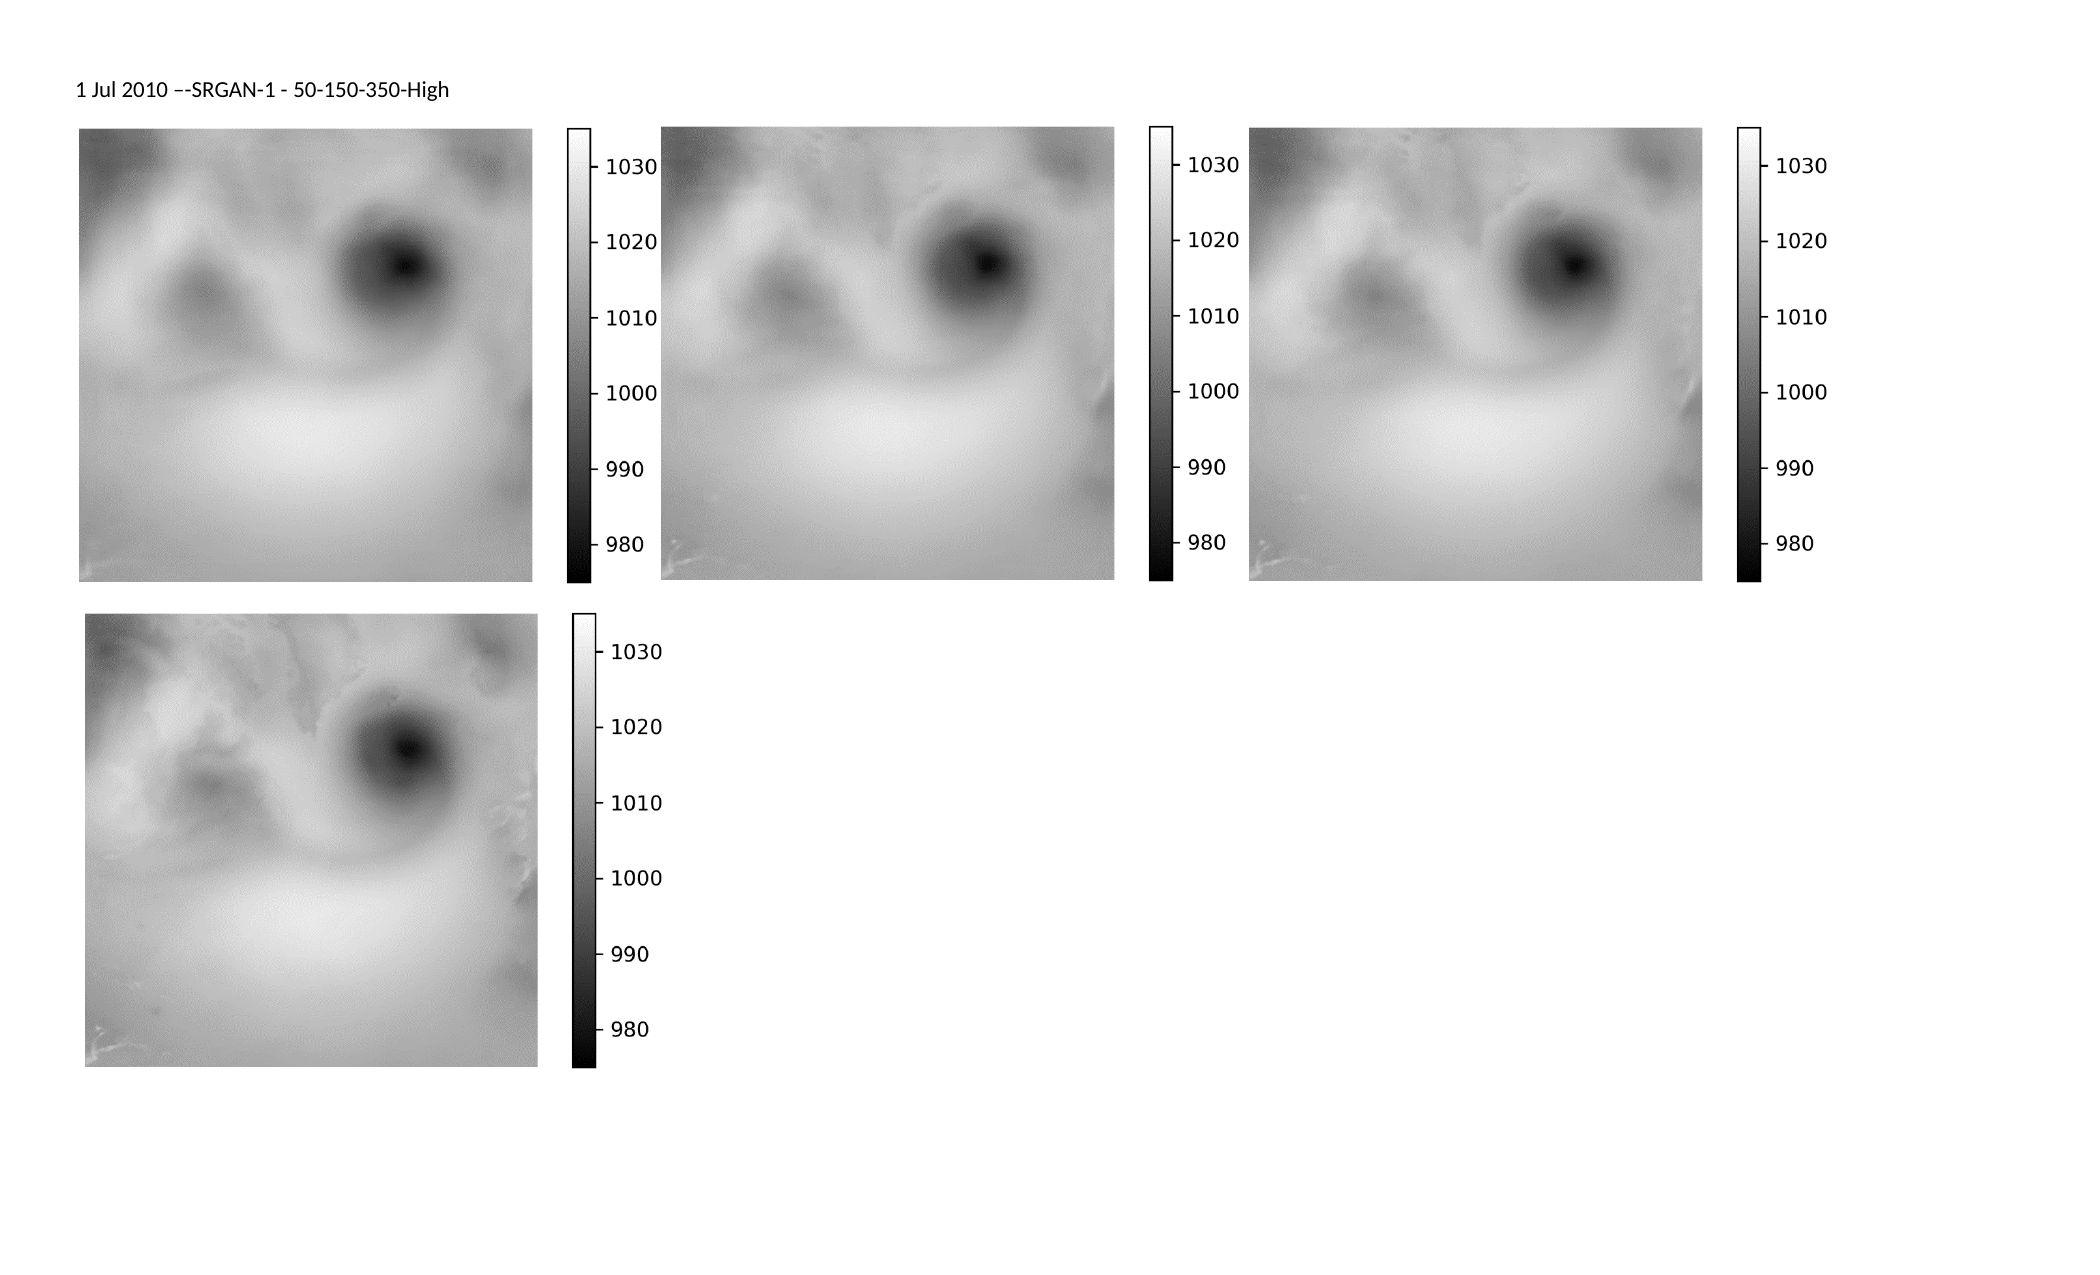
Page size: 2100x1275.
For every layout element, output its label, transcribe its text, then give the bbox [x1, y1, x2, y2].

text 1 Jul 2010 –-SRGAN-1 - 50-150-350-High [75, 75, 2025, 103]
picture [75, 121, 1831, 585]
picture [75, 603, 670, 1073]
